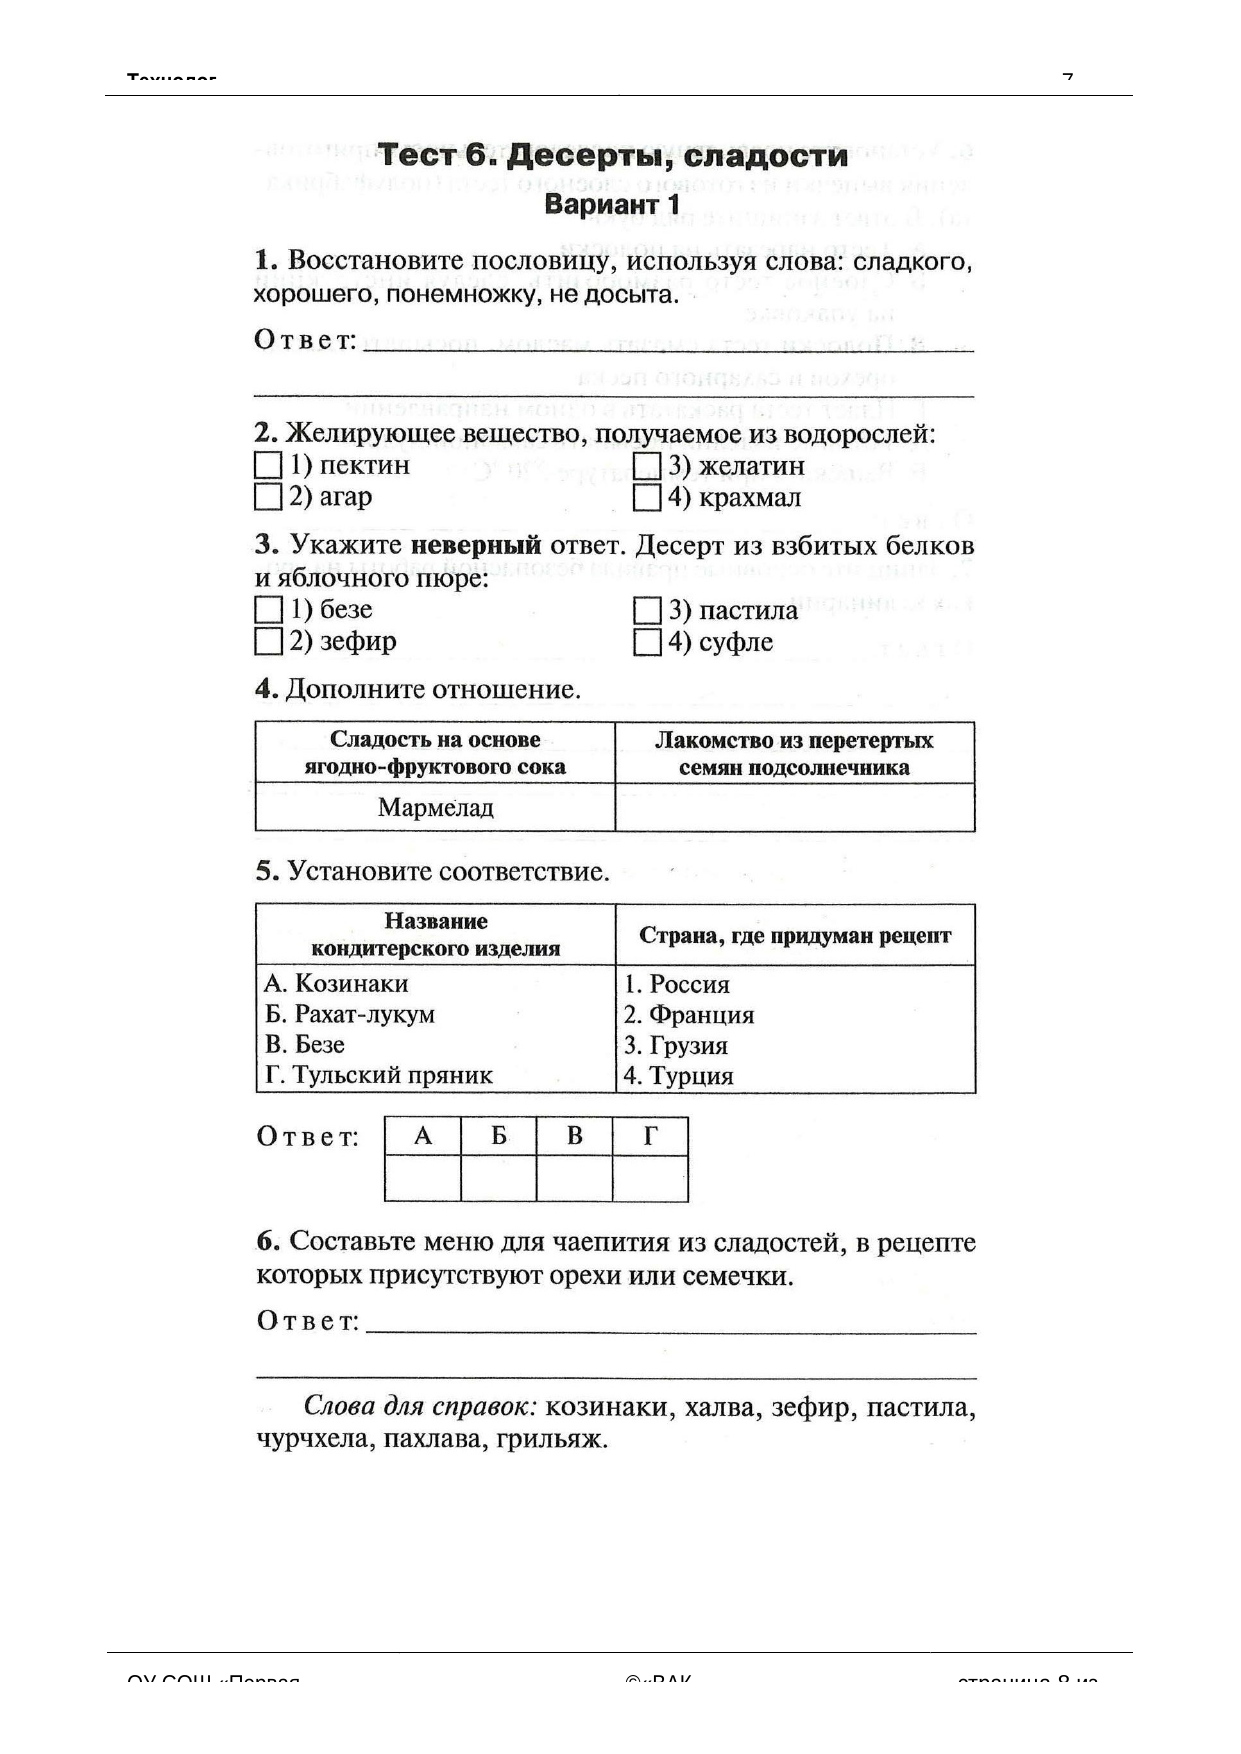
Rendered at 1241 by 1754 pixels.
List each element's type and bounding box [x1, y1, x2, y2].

picture [246, 136, 985, 1455]
